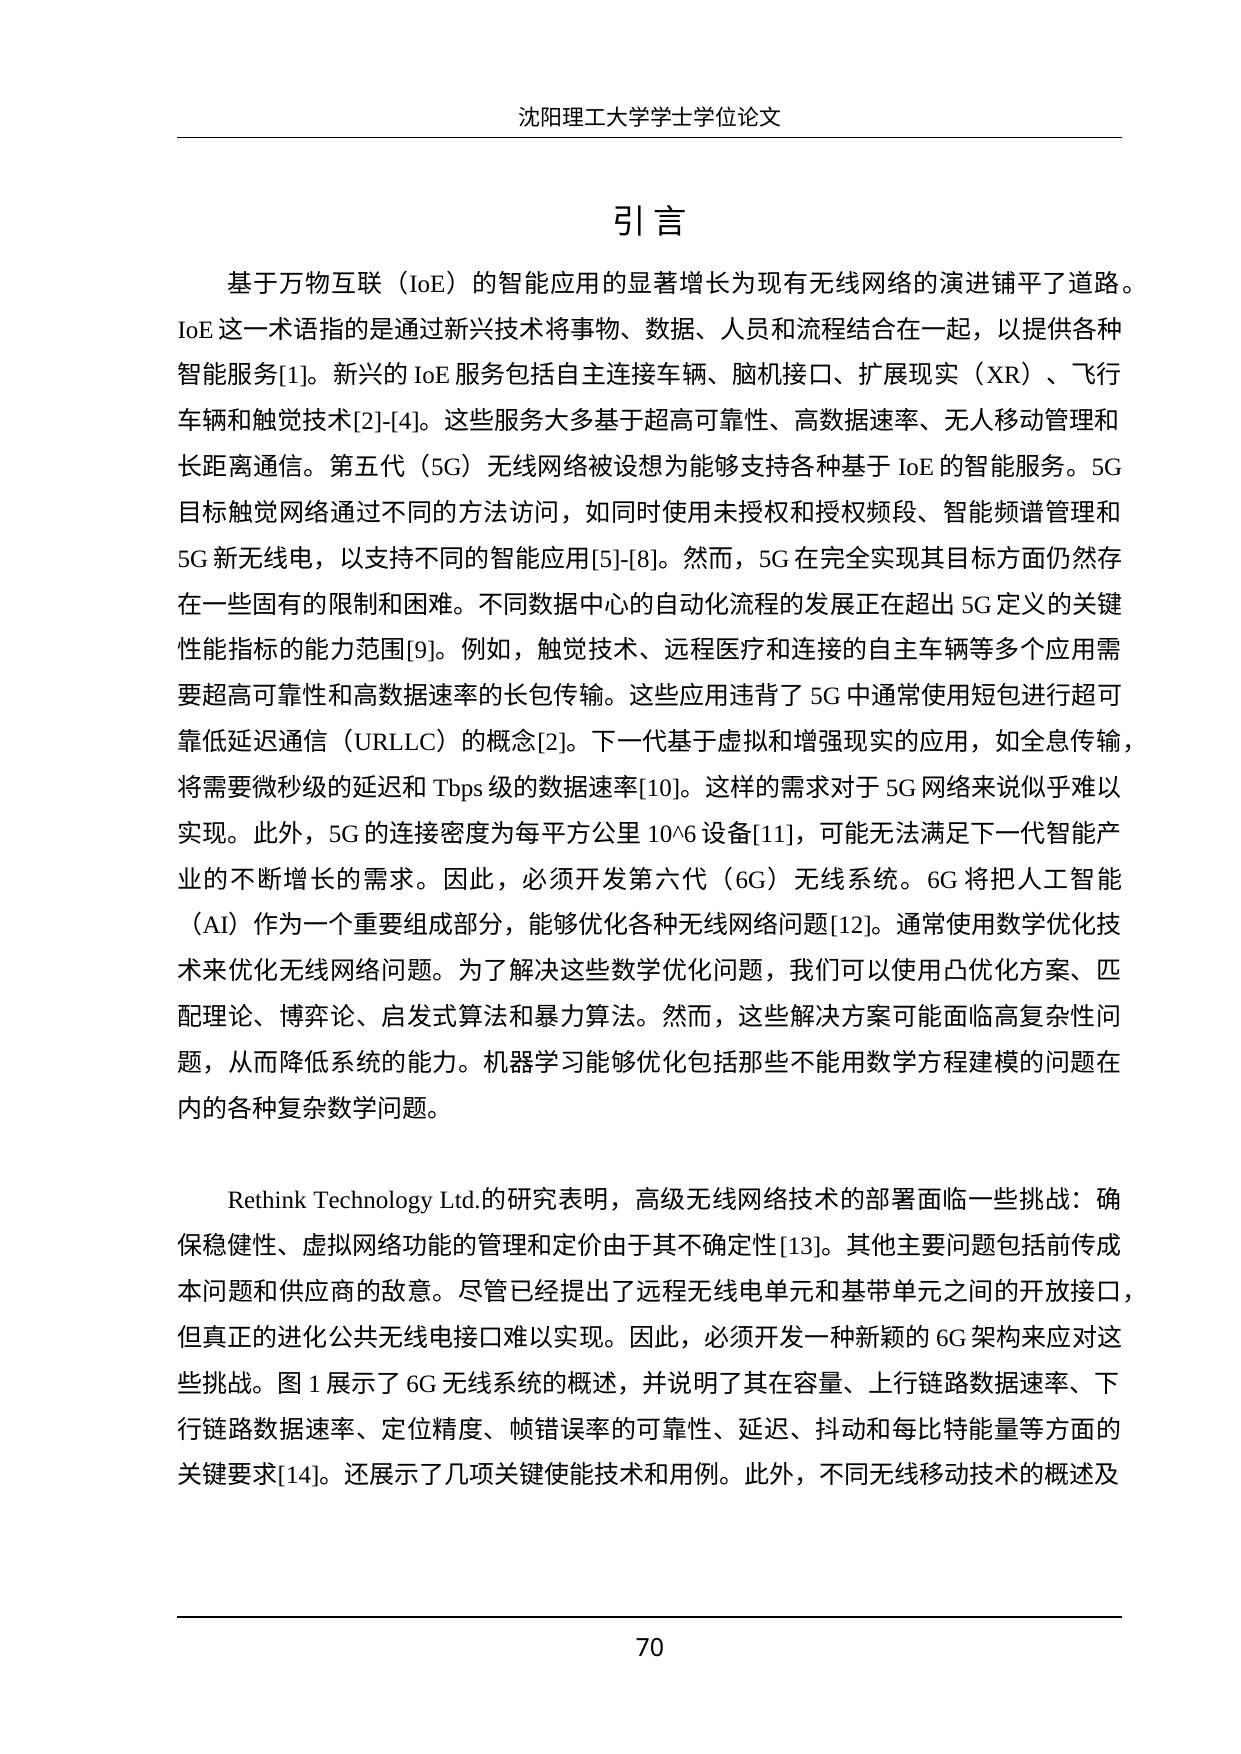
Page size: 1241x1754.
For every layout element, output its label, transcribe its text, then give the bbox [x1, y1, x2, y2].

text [177, 1172, 1122, 1493]
subtitle 引 言 [177, 197, 1122, 243]
text 基于万物互联（IoE）的智能应用的显著增长为现有无线网络的演进铺平了道路。IoE这一术语指的是通过新兴技术将事物、数据、人员和流程结合在一起，以提供各种智能服务[1]。新兴的IoE服务包括自主连接车辆、脑机接口、扩展现实（XR）、飞行车辆和触觉技术[2]-[4]。这些服务大多基于超高可靠性、高数据速率、无人移动管理和长距离通信。第五代（5G）无线网络被设想为能够支持各种基于IoE的智能服务。5G目标触觉网络通过不同的方法访问，如同时使用未授权和授权频段、智能频谱管理和5G新无线电，以支持不同的智能应用[5]-[8]。然而，5G在完全实现其目标方面仍然存在一些固有的限制和困难。不同数据中心的自动化流程的发展正在超出5G定义的关键性能指标的能力范围[9]。例如，触觉技术、远程医疗和连接的自主车辆等多个应用需要超高可靠性和高数据速率的长包传输。这些应用违背了5G中通常使用短包进行超可靠低延迟通信（URLLC）的概念[2]。下一代基于虚拟和增强现实的应用，如全息传输，将需要微秒级的延迟和Tbps级的数据速率[10]。这样的需求对于5G网络来说似乎难以实现。此外，5G的连接密度为每平方公里10^6设备[11]，可能无法满足下一代智能产业的不断增长的需求。因此，必须开发第六代（6G）无线系统。6G将把人工智能（AI）作为一个重要组成部分，能够优化各种无线网络问题[12]。通常使用数学优化技术来优化无线网络问题。为了解决这些数学优化问题，我们可以使用凸优化方案、匹配理论、博弈论、启发式算法和暴力算法。然而，这些解决方案可能面临高复杂性问题，从而降低系统的能力。机器学习能够优化包括那些不能用数学方程建模的问题在内的各种复杂数学问题。 [177, 256, 1122, 1126]
